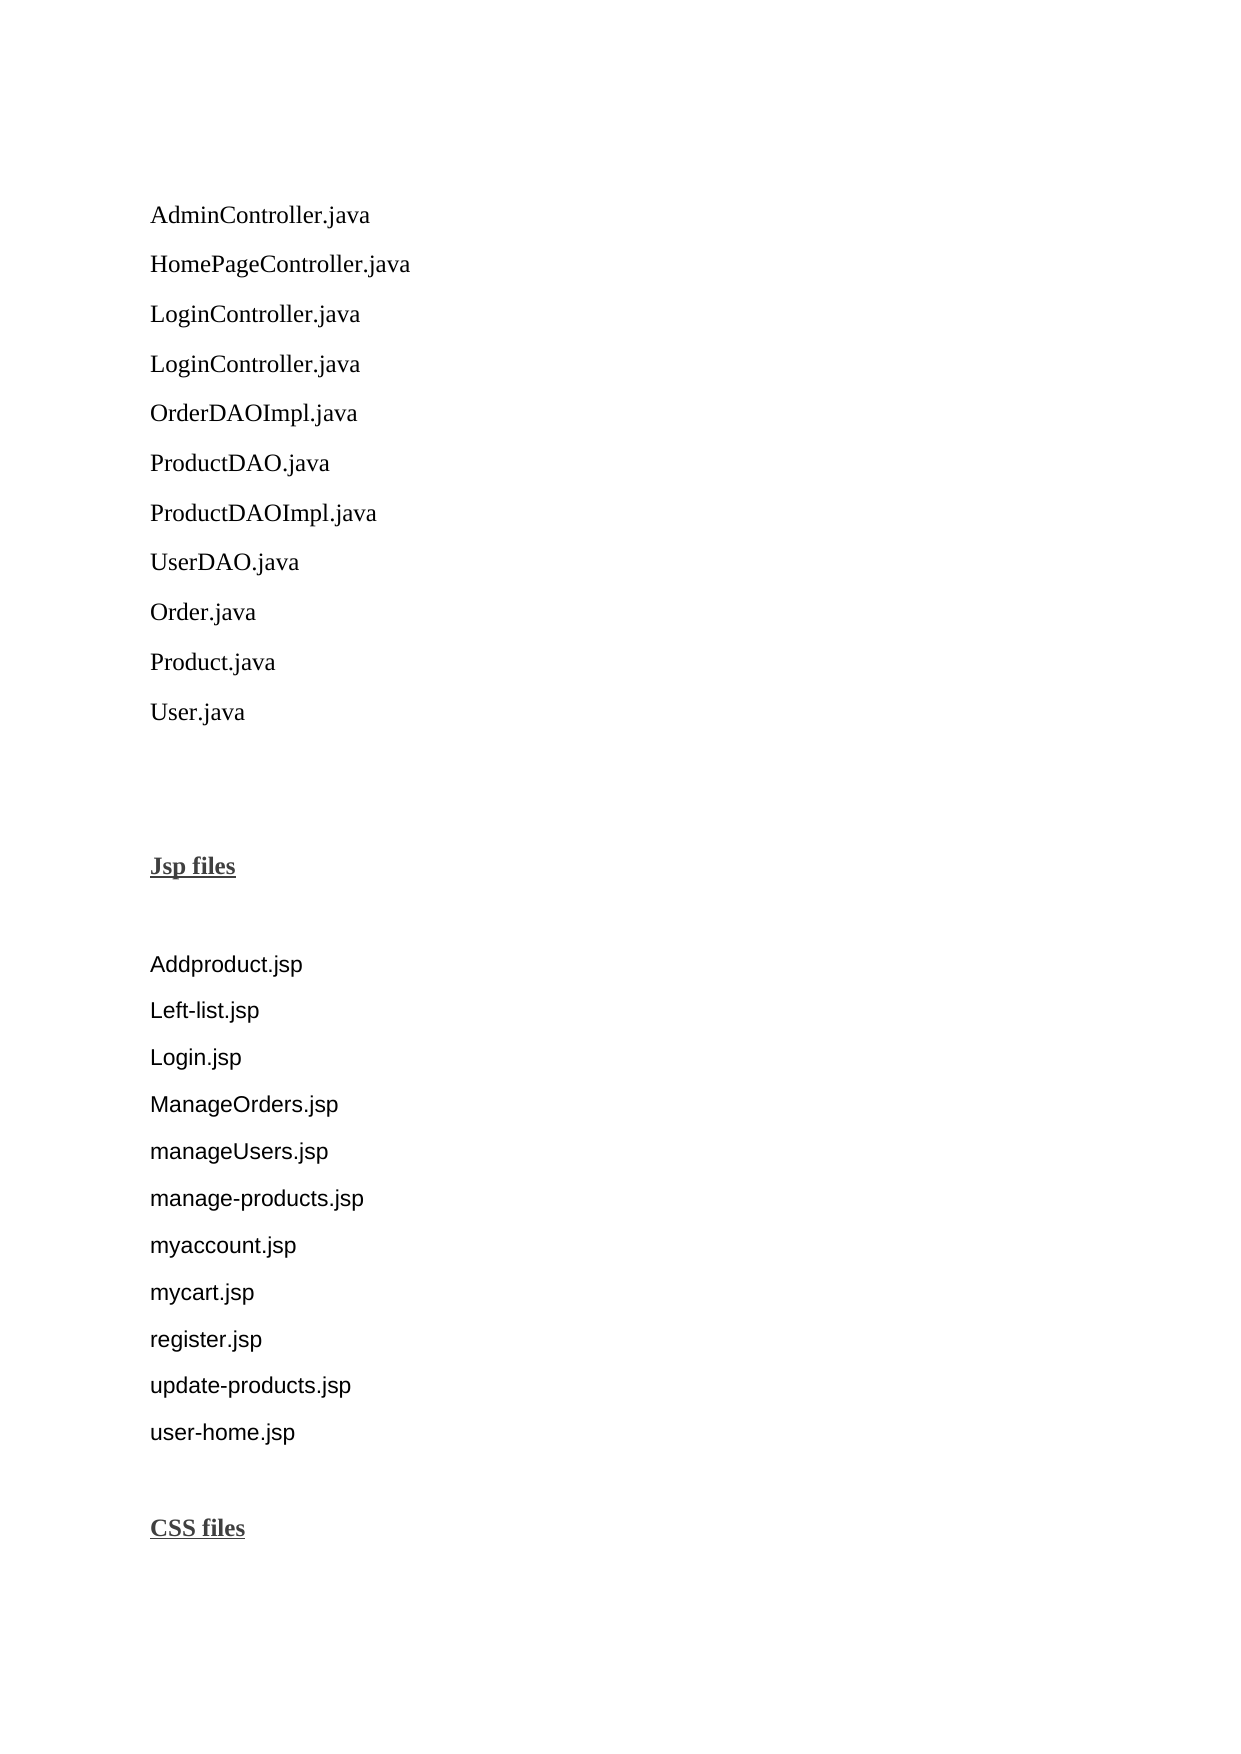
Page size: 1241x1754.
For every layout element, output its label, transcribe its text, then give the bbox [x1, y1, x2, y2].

text OrderDAOImpl.java [150, 398, 1090, 427]
text register.jsp [150, 1326, 1090, 1352]
text Product.java [150, 647, 1090, 676]
text Jsp files [150, 851, 1090, 880]
text mycart.jsp [150, 1279, 1090, 1305]
text update-products.jsp [150, 1372, 1090, 1399]
text CSS files [150, 1513, 1090, 1542]
text manageUsers.jsp [150, 1138, 1090, 1164]
text user-home.jsp [150, 1419, 1090, 1446]
text ProductDAOImpl.java [150, 498, 1090, 527]
text Login.jsp [150, 1044, 1090, 1071]
text LoginController.java [150, 299, 1090, 328]
text LoginController.java [150, 349, 1090, 377]
text Left-list.jsp [150, 997, 1090, 1024]
text Order.java [150, 597, 1090, 626]
text User.java [150, 697, 1090, 725]
text manage-products.jsp [150, 1185, 1090, 1211]
text AdminController.java [150, 200, 1090, 228]
text ManageOrders.jsp [150, 1091, 1090, 1117]
text HomePageController.java [150, 249, 1090, 278]
text ProductDAO.java [150, 448, 1090, 477]
text UserDAO.java [150, 547, 1090, 576]
text myaccount.jsp [150, 1232, 1090, 1258]
text Addproduct.jsp [150, 951, 1090, 977]
